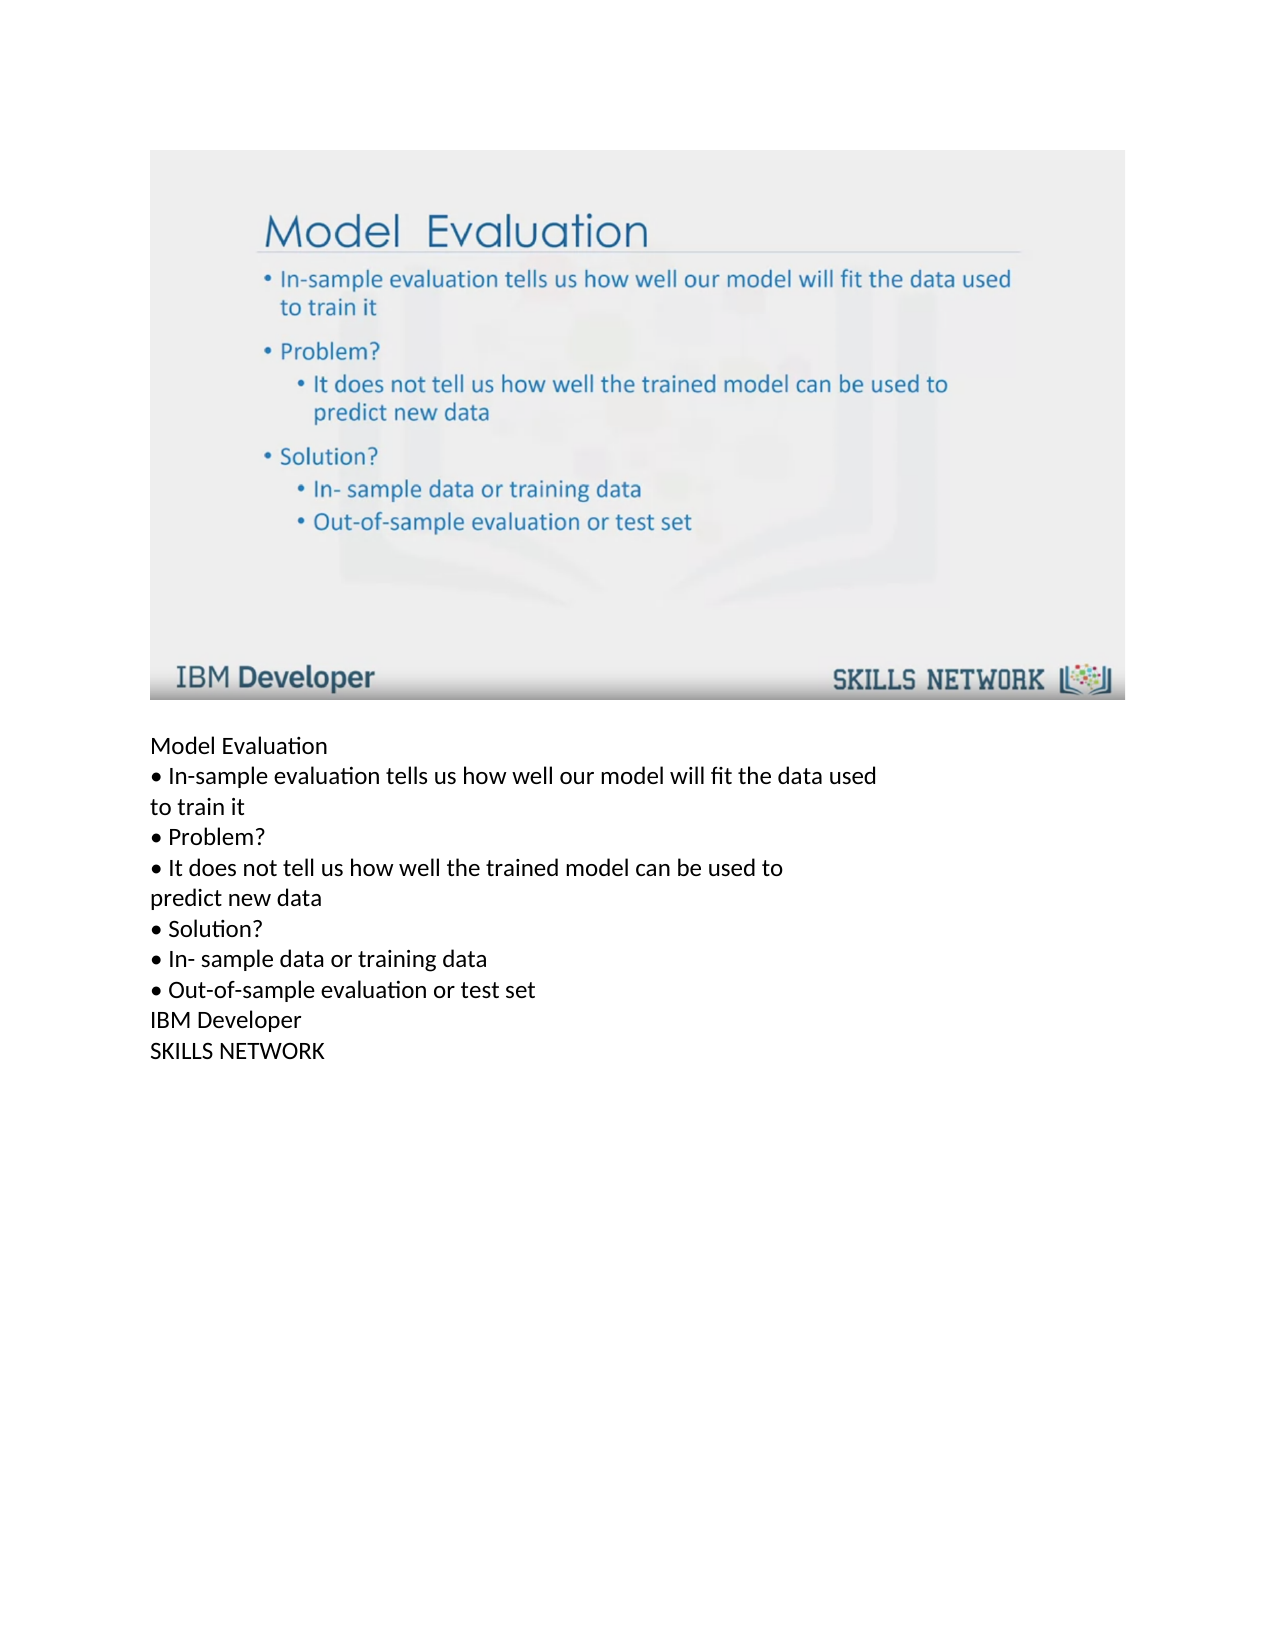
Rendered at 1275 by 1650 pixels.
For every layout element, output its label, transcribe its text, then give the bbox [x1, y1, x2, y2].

text predict new data [150, 882, 1125, 913]
text IBM Developer [150, 1004, 1125, 1035]
text • In- sample data or training data [150, 943, 1125, 974]
text • Solution? [150, 913, 1125, 943]
text to train it [150, 791, 1125, 821]
text SKILLS NETWORK [150, 1035, 1125, 1066]
text • Problem? [150, 821, 1125, 852]
text • In-sample evaluation tells us how well our model will fit the data used [150, 760, 1125, 791]
text Model Evaluation [150, 730, 1125, 760]
text • It does not tell us how well the trained model can be used to [150, 852, 1125, 882]
picture [150, 150, 1125, 700]
text • Out-of-sample evaluation or test set [150, 974, 1125, 1004]
